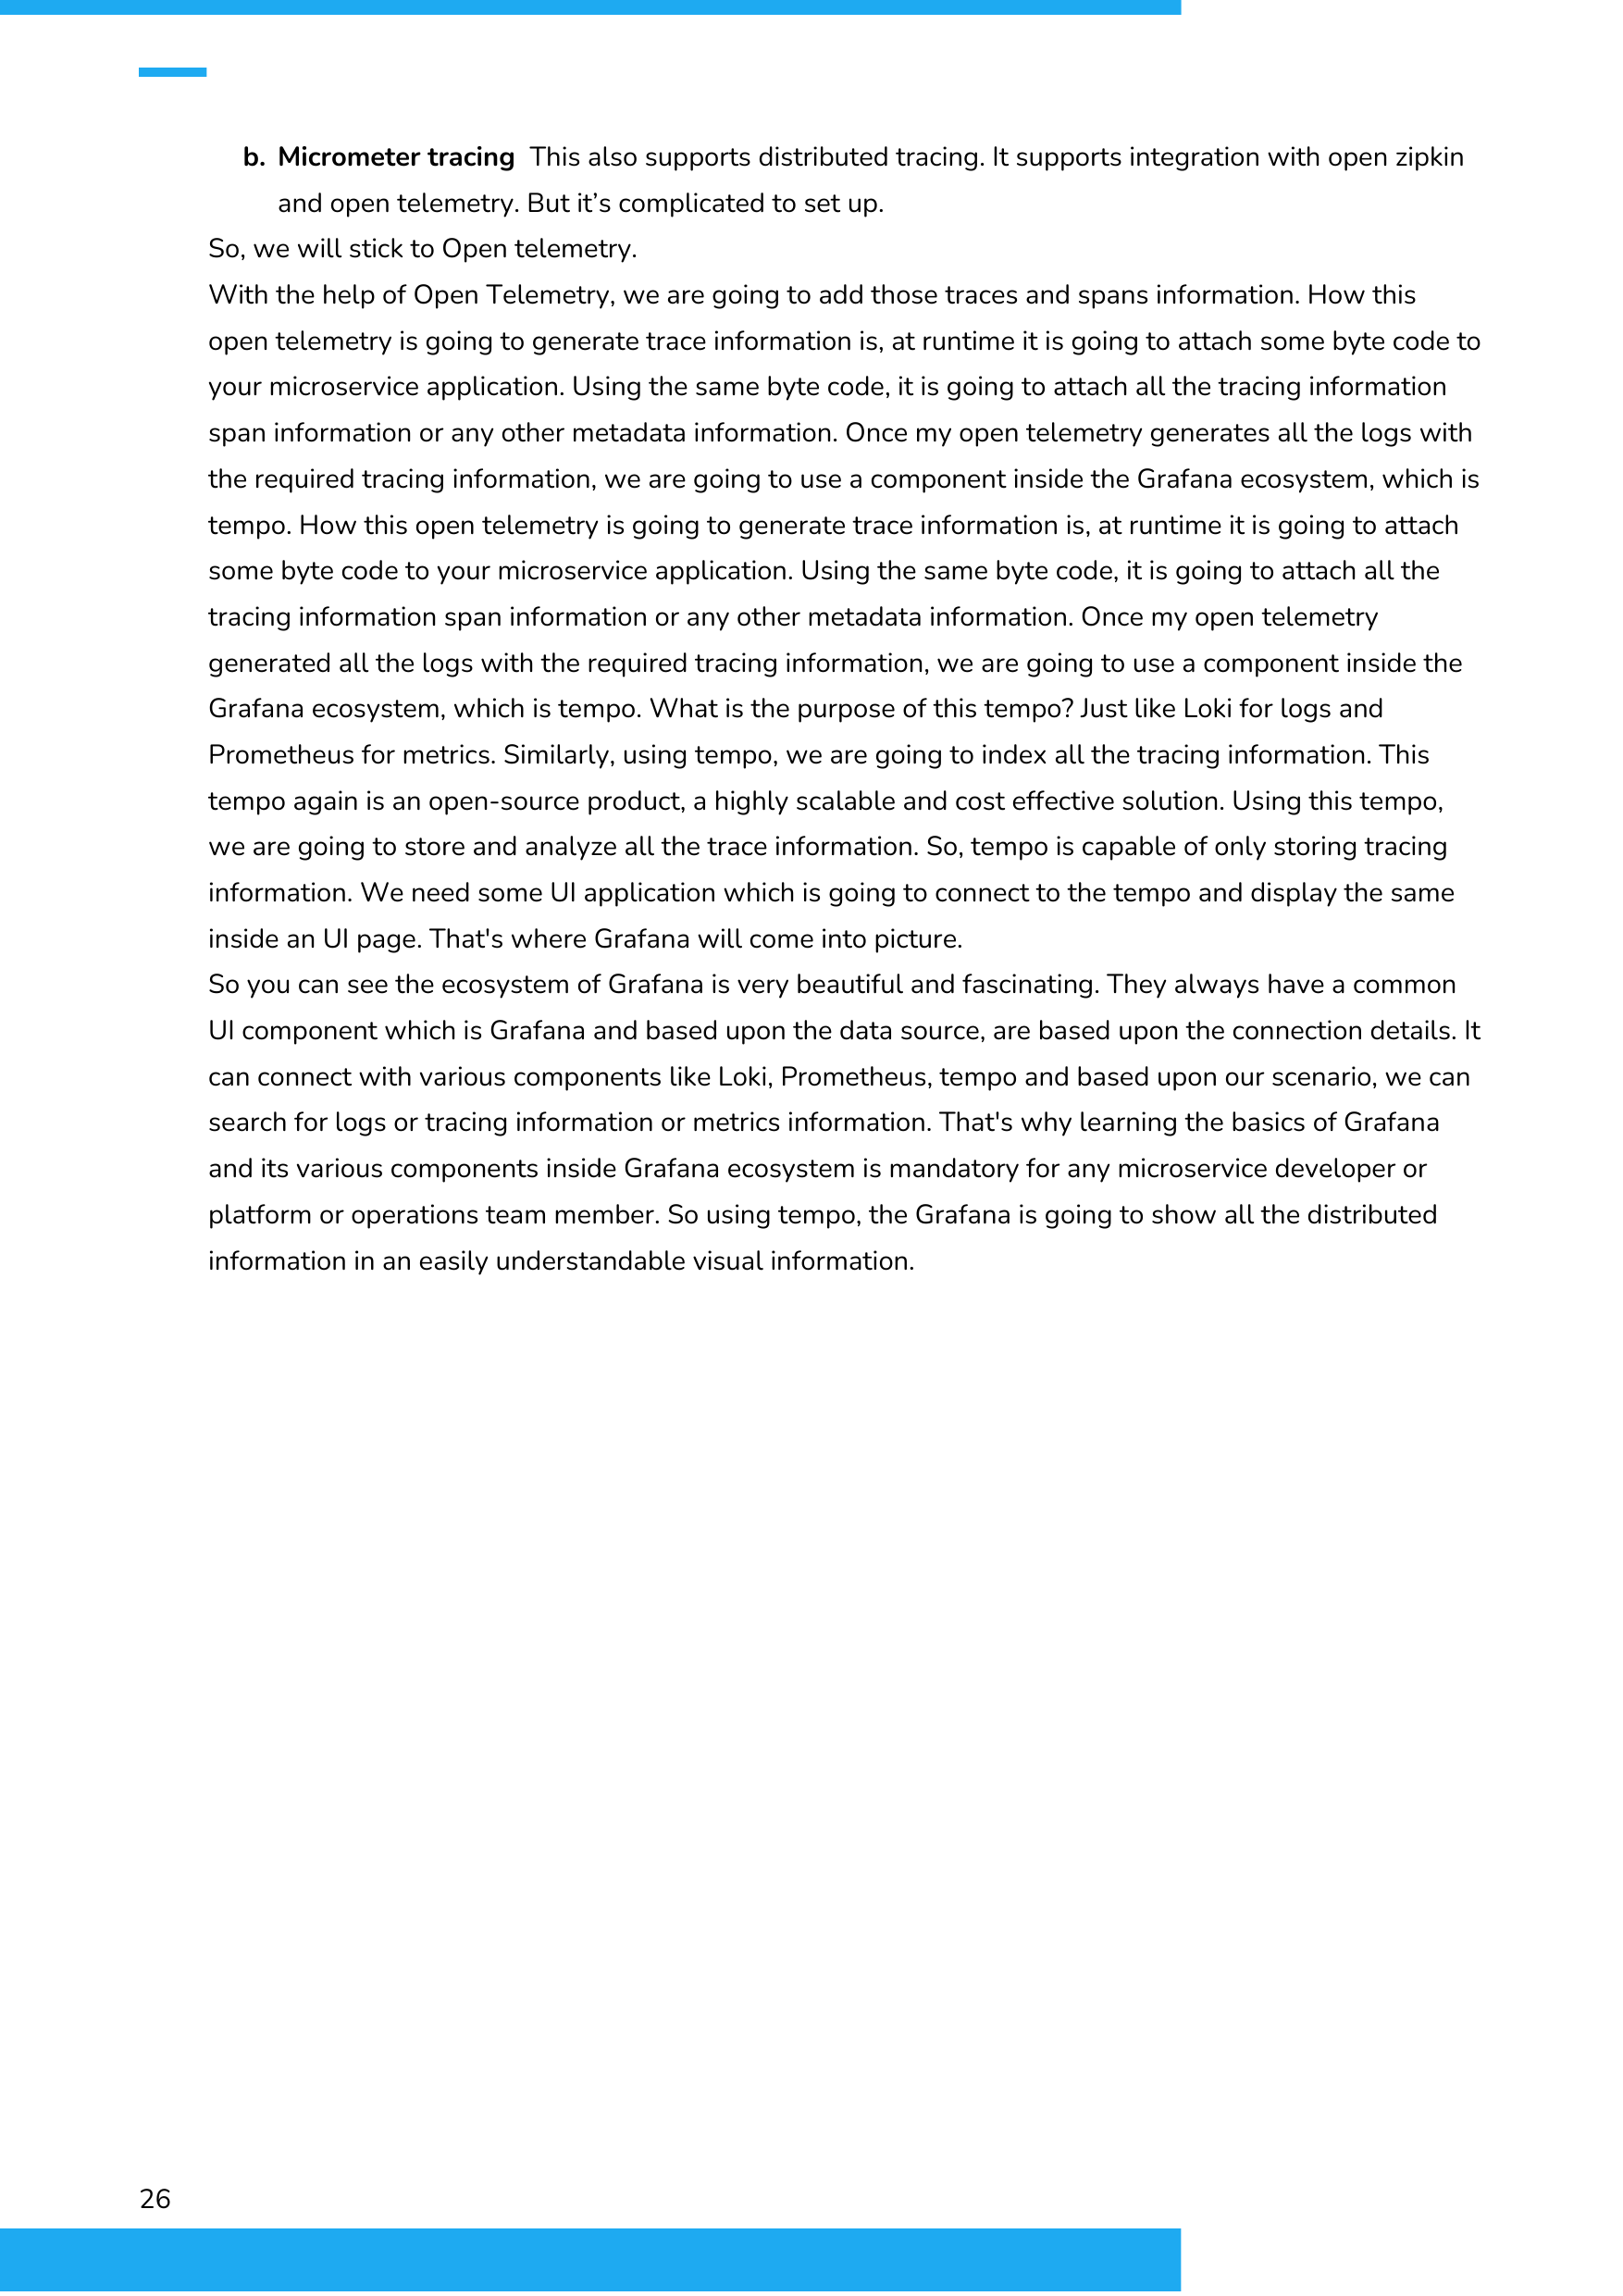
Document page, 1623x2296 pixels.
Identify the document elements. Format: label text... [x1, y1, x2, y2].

picture [139, 68, 207, 77]
picture [0, 0, 1182, 15]
list So, we will stick to Open telemetry. [208, 230, 1484, 267]
list So you can see the ecosystem of Grafana is very beautiful and fascinating. They always have a common UI component which is Grafana and based upon the data source, are based upon the connection details. It can connect with various components like Loki, Prometheus, tempo and based upon our scenario, we can search for logs or tracing information or metrics information. That's why learning the basics of Grafana and its various components inside Grafana ecosystem is mandatory for any microservice developer or platform or operations team member. So using tempo, the Grafana is going to show all the distributed information in an easily understandable visual information. [208, 966, 1484, 1279]
picture [0, 2228, 1182, 2291]
list Micrometer tracing This also supports distributed tracing. It supports integration with open zipkin and open telemetry. But it’s complicated to set up. [242, 139, 1484, 221]
list With the help of Open Telemetry, we are going to add those traces and spans information. How this open telemetry is going to generate trace information is, at runtime it is going to attach some byte code to your microservice application. Using the same byte code, it is going to attach all the tracing information span information or any other metadata information. Once my open telemetry generates all the logs with the required tracing information, we are going to use a component inside the Grafana ecosystem, which is tempo. How this open telemetry is going to generate trace information is, at runtime it is going to attach some byte code to your microservice application. Using the same byte code, it is going to attach all the tracing information span information or any other metadata information. Once my open telemetry generated all the logs with the required tracing information, we are going to use a component inside the Grafana ecosystem, which is tempo. What is the purpose of this tempo? Just like Loki for logs and Prometheus for metrics. Similarly, using tempo, we are going to index all the tracing information. This tempo again is an open-source product, a highly scalable and cost effective solution. Using this tempo, we are going to store and analyze all the trace information. So, tempo is capable of only storing tracing information. We need some UI application which is going to connect to the tempo and display the same inside an UI page. That's where Grafana will come into picture. [208, 277, 1484, 957]
